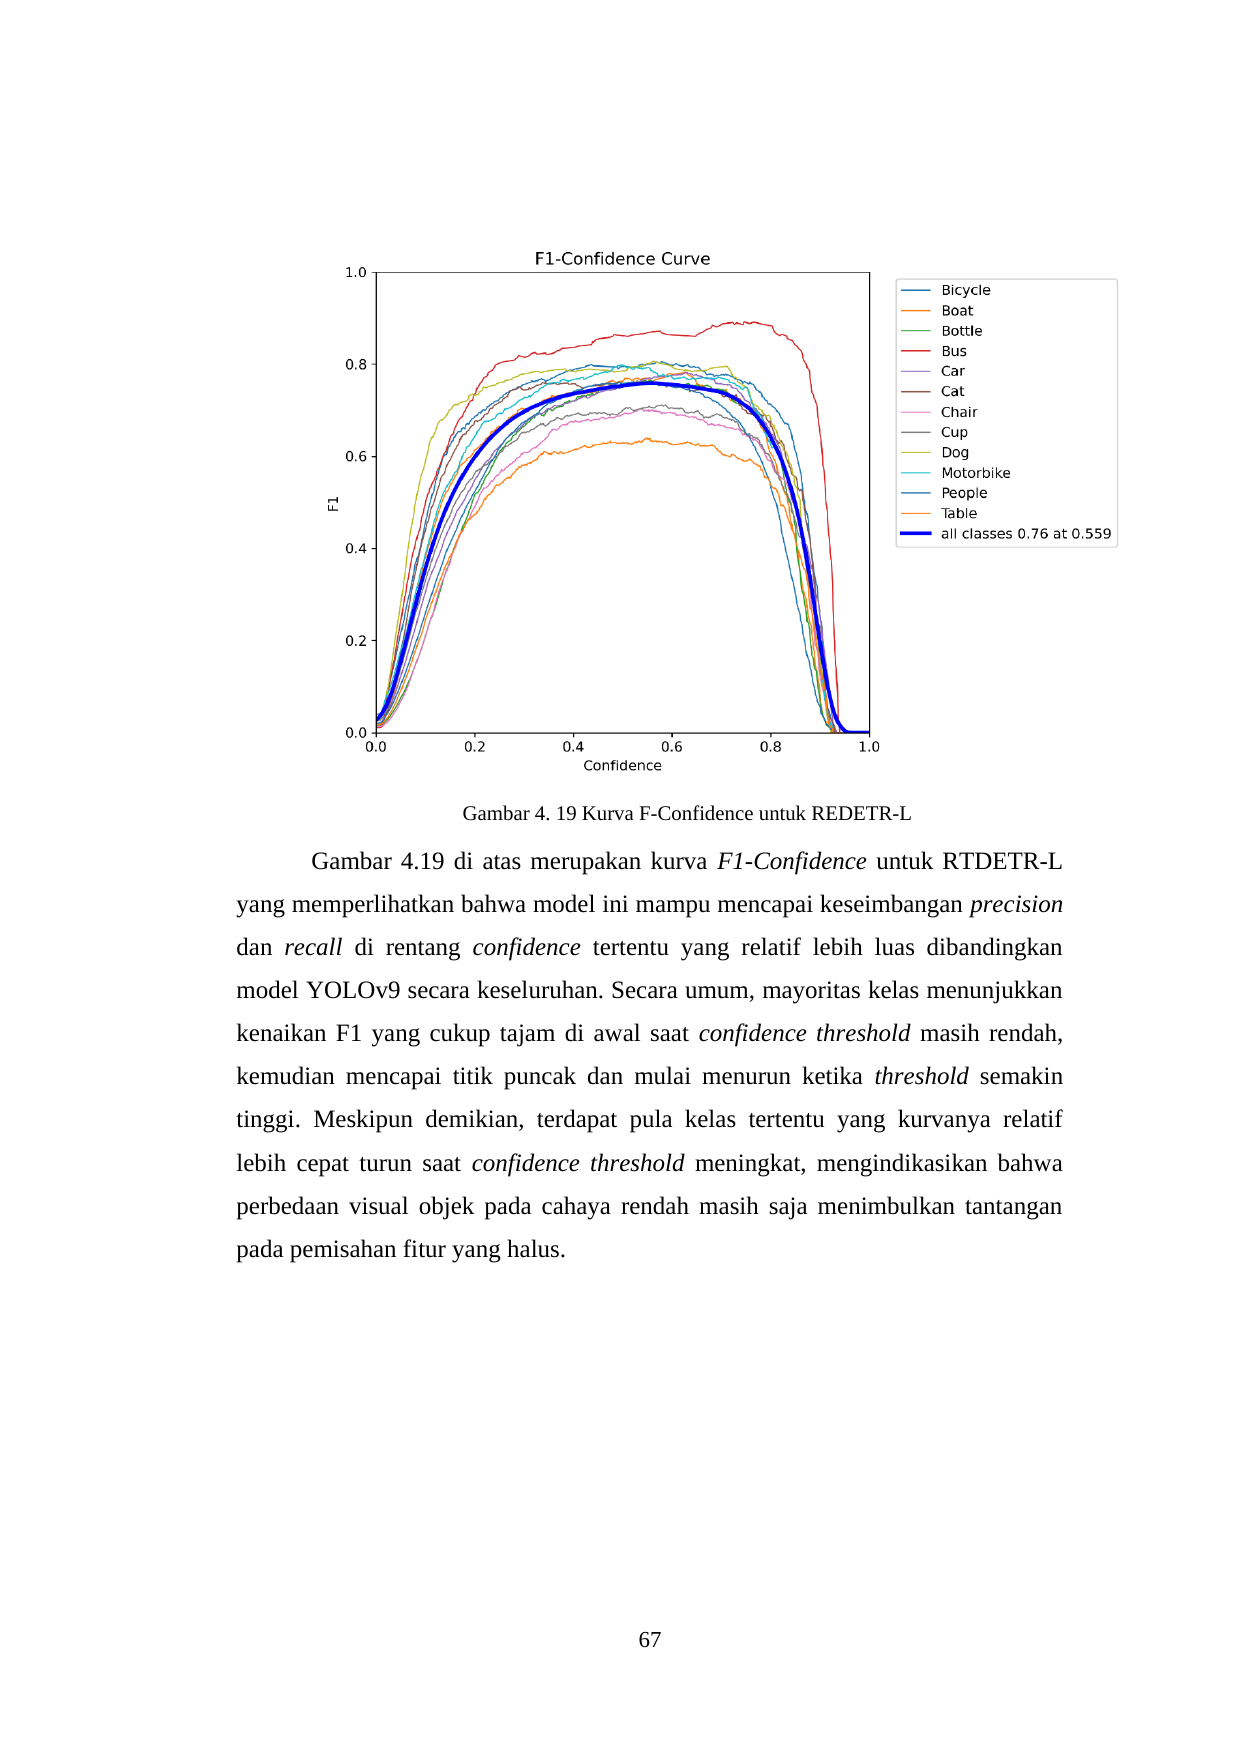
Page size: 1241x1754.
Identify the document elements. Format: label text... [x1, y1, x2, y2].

picture [311, 236, 1138, 788]
text Gambar 4.19 di atas merupakan kurva F1-Confidence untuk RTDETR-L yang memperlihatkan bahwa model ini mampu mencapai keseimbangan precision dan recall di rentang confidence tertentu yang relatif lebih luas dibandingkan model YOLOv9 secara keseluruhan. Secara umum, mayoritas kelas menunjukkan kenaikan F1 yang cukup tajam di awal saat confidence threshold masih rendah, kemudian mencapai titik puncak dan mulai menurun ketika threshold semakin tinggi. Meskipun demikian, terdapat pula kelas tertentu yang kurvanya relatif lebih cepat turun saat confidence threshold meningkat, mengindikasikan bahwa perbedaan visual objek pada cahaya rendah masih saja menimbulkan tantangan pada pemisahan fitur yang halus. [236, 846, 1063, 1263]
text Gambar 4. 19 Kurva F-Confidence untuk REDETR-L [236, 801, 1063, 825]
